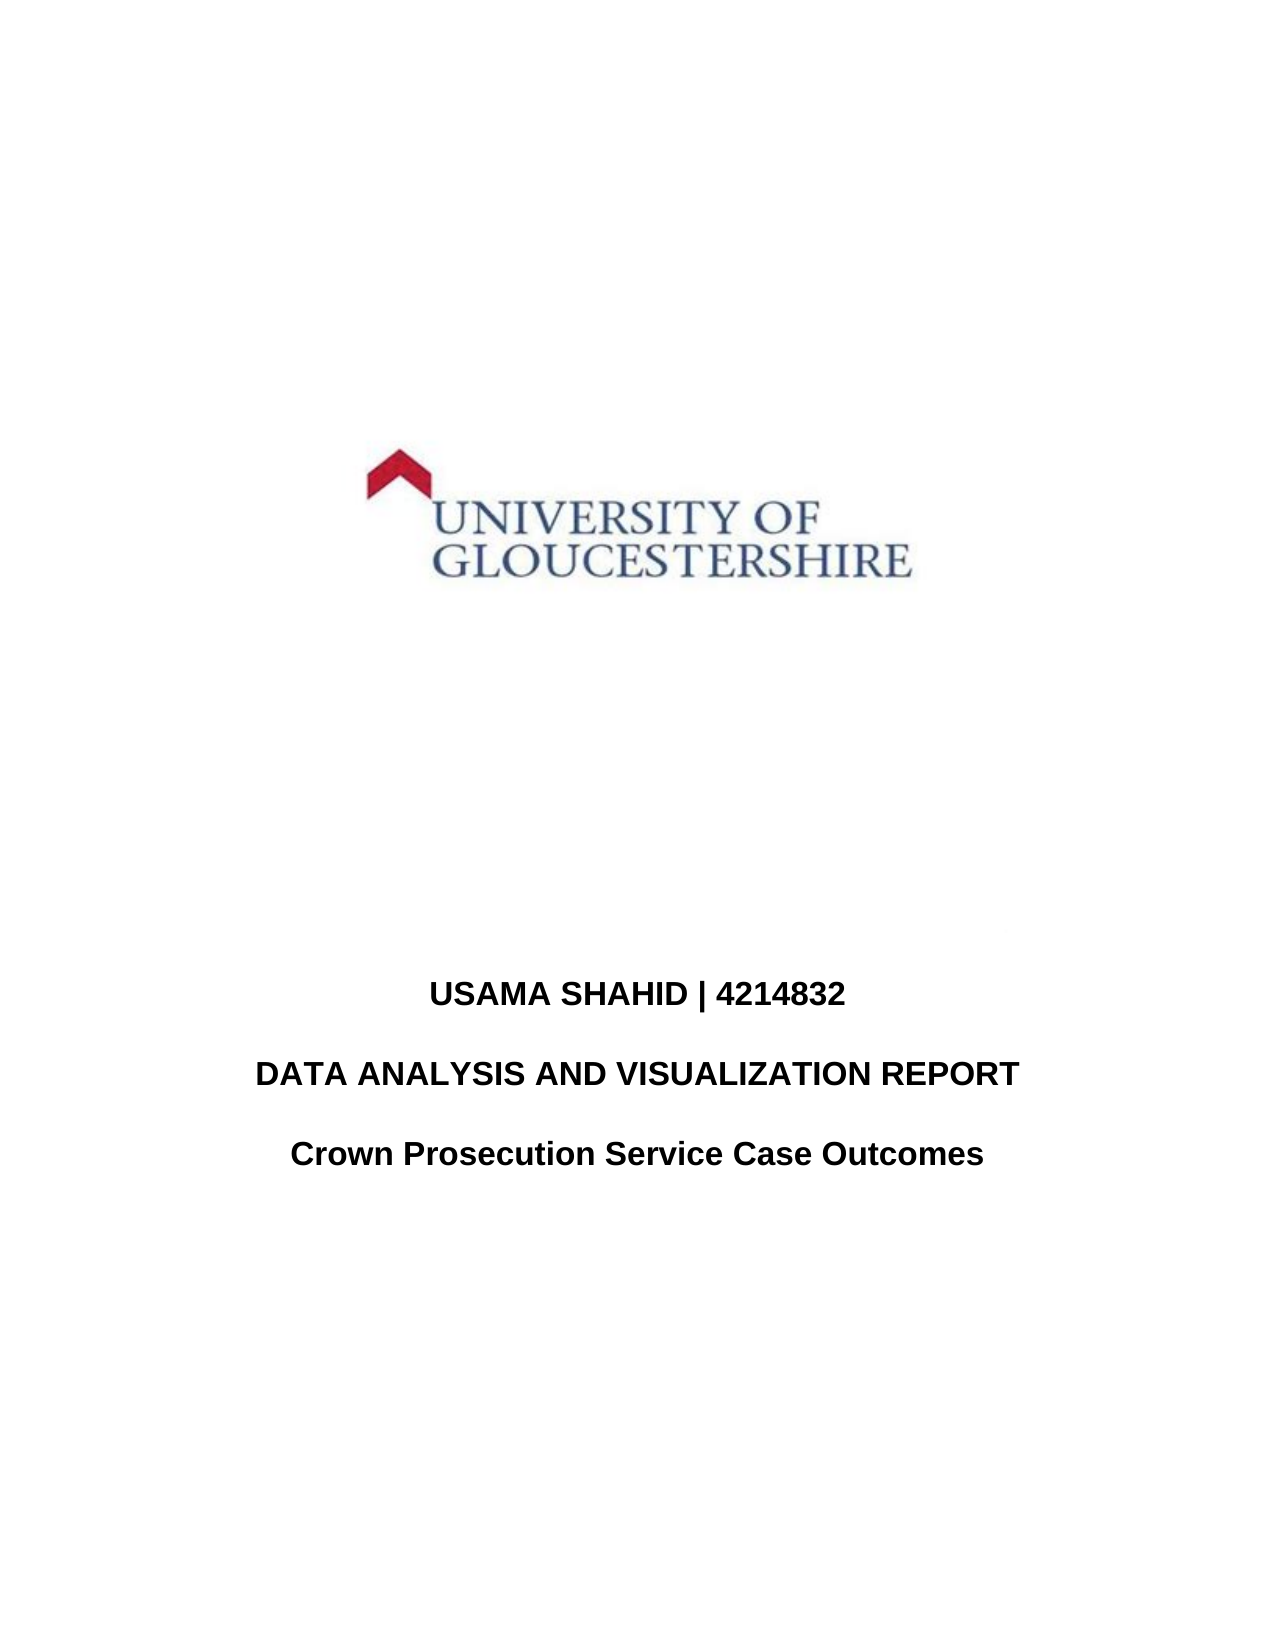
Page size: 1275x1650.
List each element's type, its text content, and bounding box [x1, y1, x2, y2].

subtitle Crown Prosecution Service Case Outcomes [150, 1134, 1125, 1173]
subtitle DATA ANALYSIS AND VISUALIZATION REPORT [150, 1054, 1125, 1092]
picture [267, 191, 1008, 933]
subtitle USAMA SHAHID | 4214832 [150, 974, 1125, 1012]
